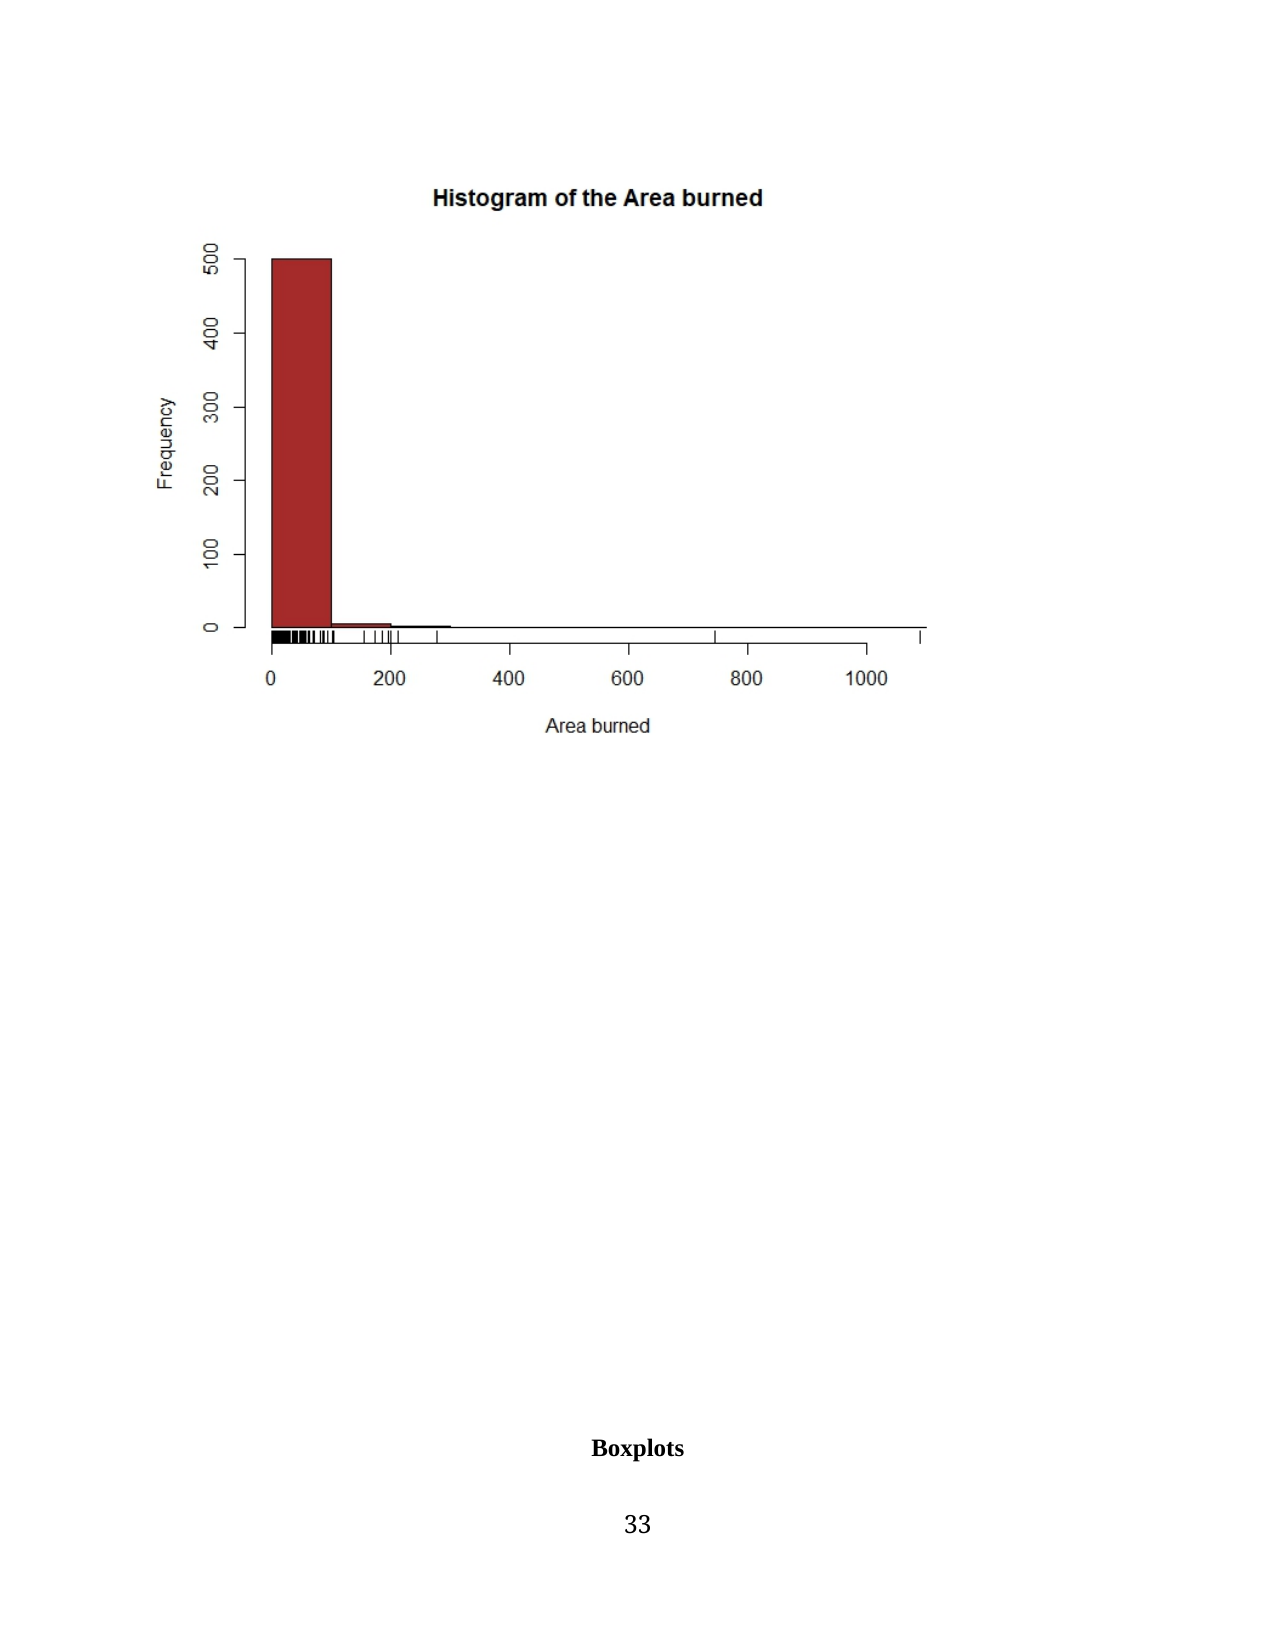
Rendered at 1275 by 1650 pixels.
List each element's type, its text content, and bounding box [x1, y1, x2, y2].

picture [150, 150, 1001, 762]
text Boxplots [150, 1433, 1125, 1462]
